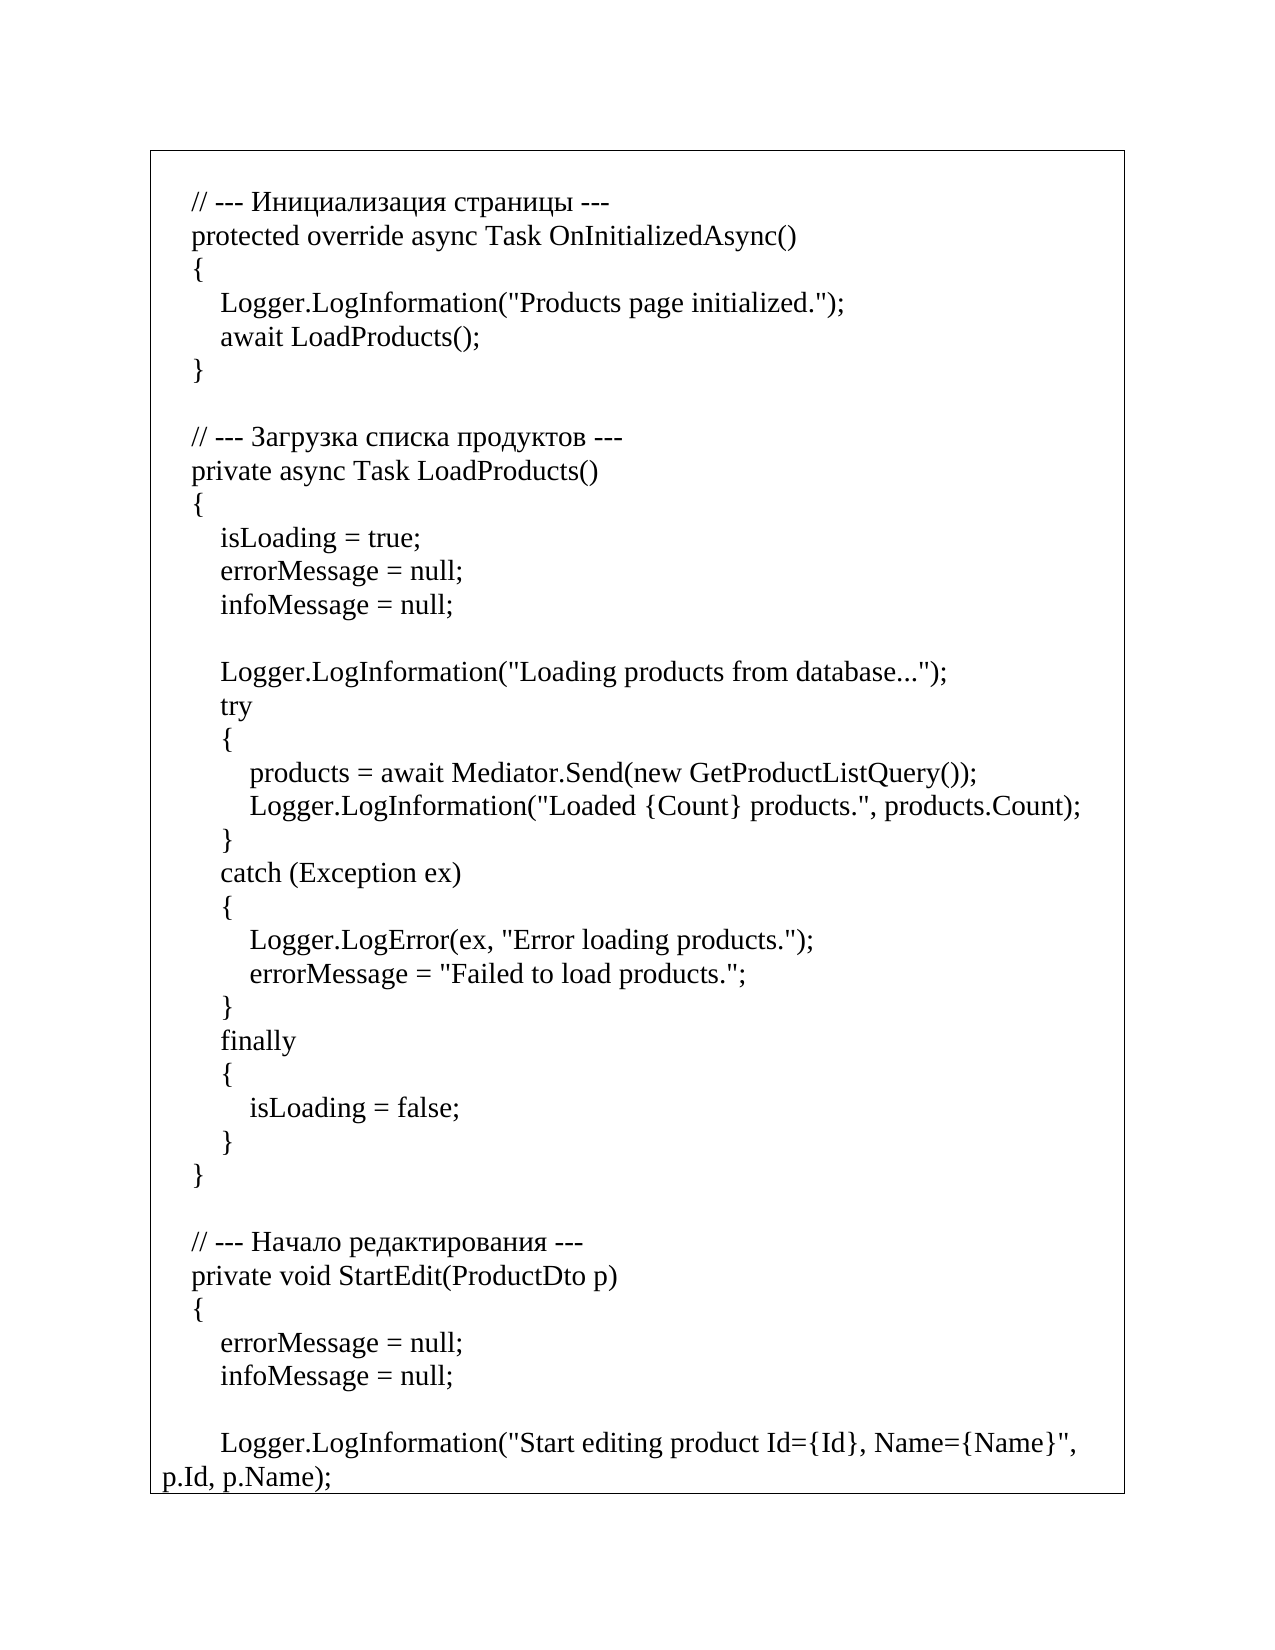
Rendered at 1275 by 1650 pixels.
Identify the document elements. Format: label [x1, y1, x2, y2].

table_header [151, 151, 1124, 1493]
